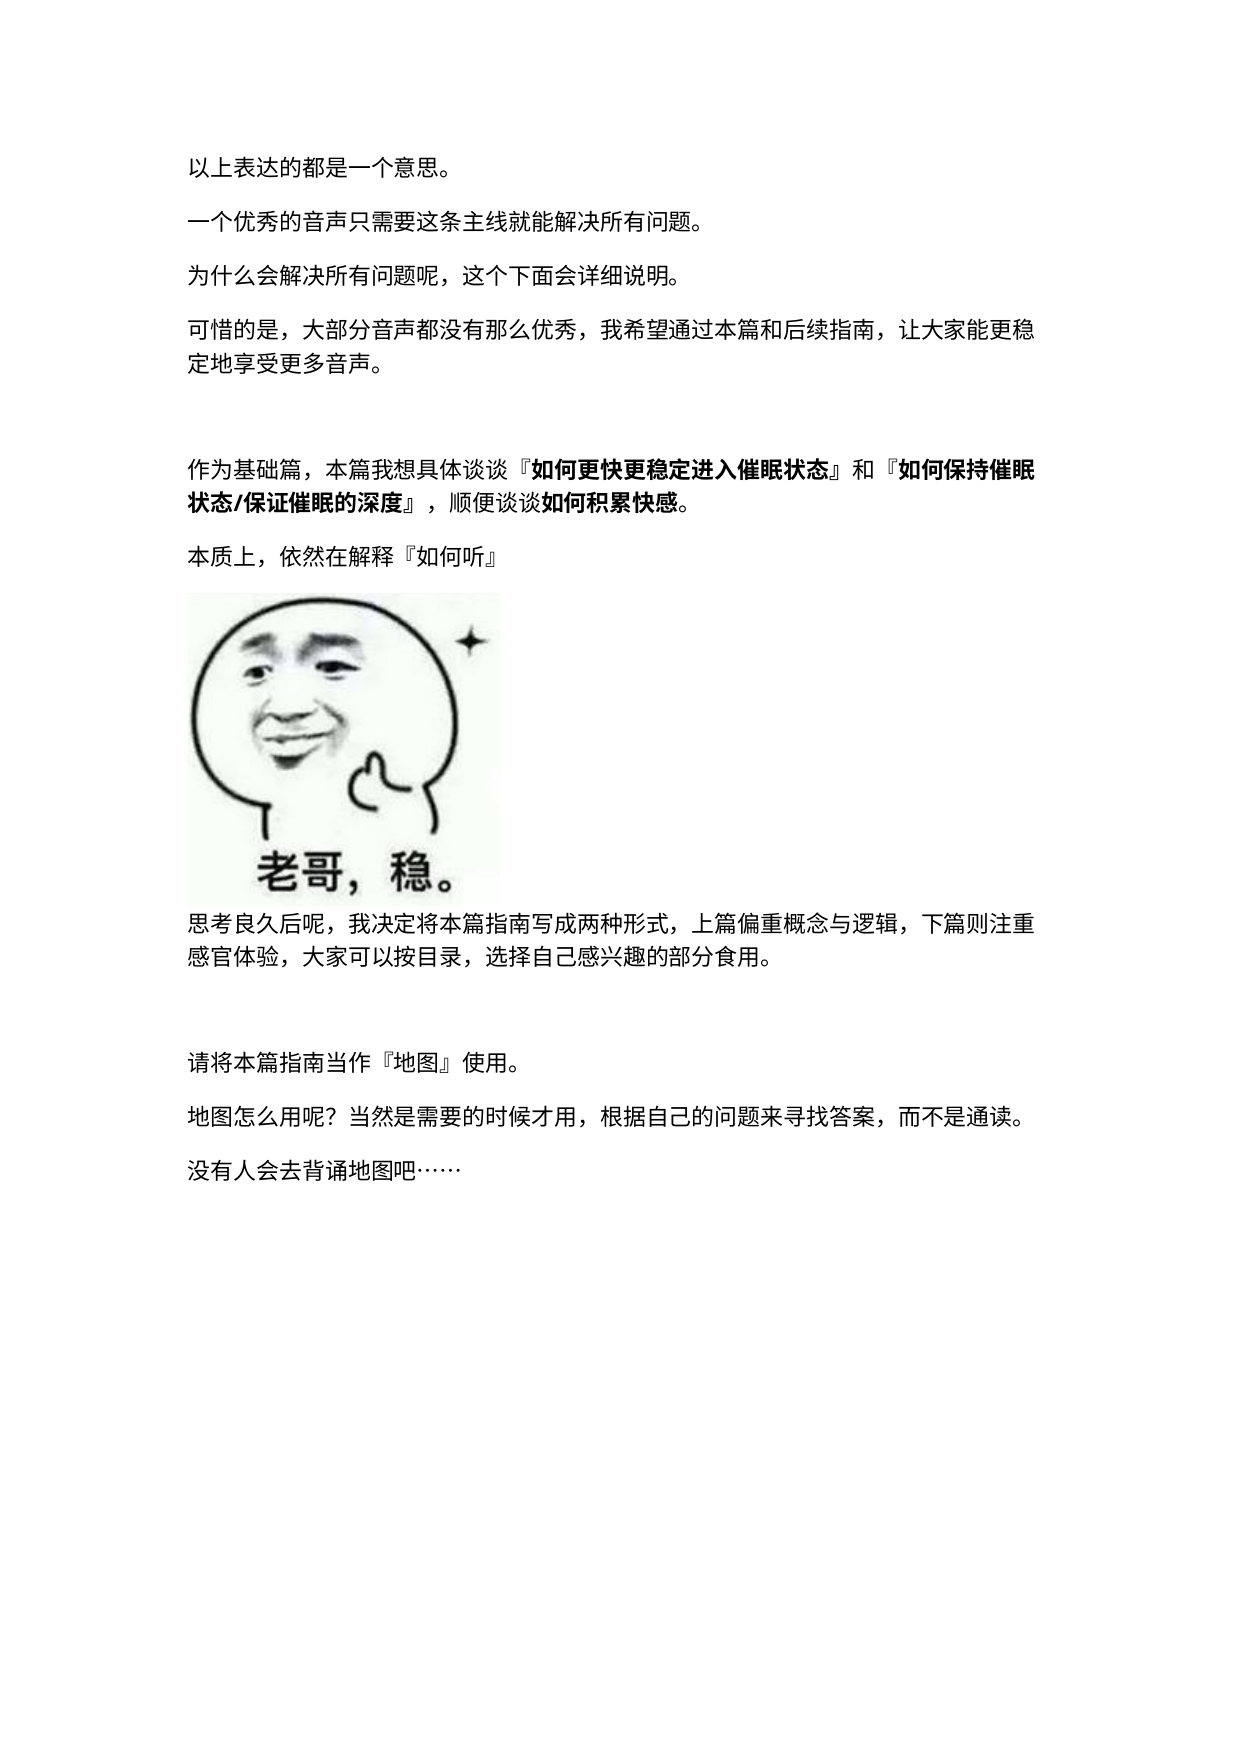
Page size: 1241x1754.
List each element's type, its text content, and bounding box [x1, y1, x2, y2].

picture [187, 593, 501, 906]
text 请将本篇指南当作『地图』使用。 [187, 1045, 1053, 1078]
text 为什么会解决所有问题呢，这个下面会详细说明。 [187, 258, 1053, 291]
text 思考良久后呢，我决定将本篇指南写成两种形式，上篇偏重概念与逻辑，下篇则注重感官体验，大家可以按目录，选择自己感兴趣的部分食用。 [187, 906, 1053, 972]
text 以上表达的都是一个意思。 [187, 150, 1053, 183]
text 本质上，依然在解释『如何听』 [187, 539, 1053, 572]
text 一个优秀的音声只需要这条主线就能解决所有问题。 [187, 204, 1053, 237]
text 地图怎么用呢？当然是需要的时候才用，根据自己的问题来寻找答案，而不是通读。 [187, 1099, 1053, 1132]
text 可惜的是，大部分音声都没有那么优秀，我希望通过本篇和后续指南，让大家能更稳定地享受更多音声。 [187, 312, 1053, 379]
text 没有人会去背诵地图吧…… [187, 1153, 1053, 1186]
text 作为基础篇，本篇我想具体谈谈『如何更快更稳定进入催眠状态』和『如何保持催眠状态/保证催眠的深度』，顺便谈谈如何积累快感。 [187, 452, 1053, 518]
